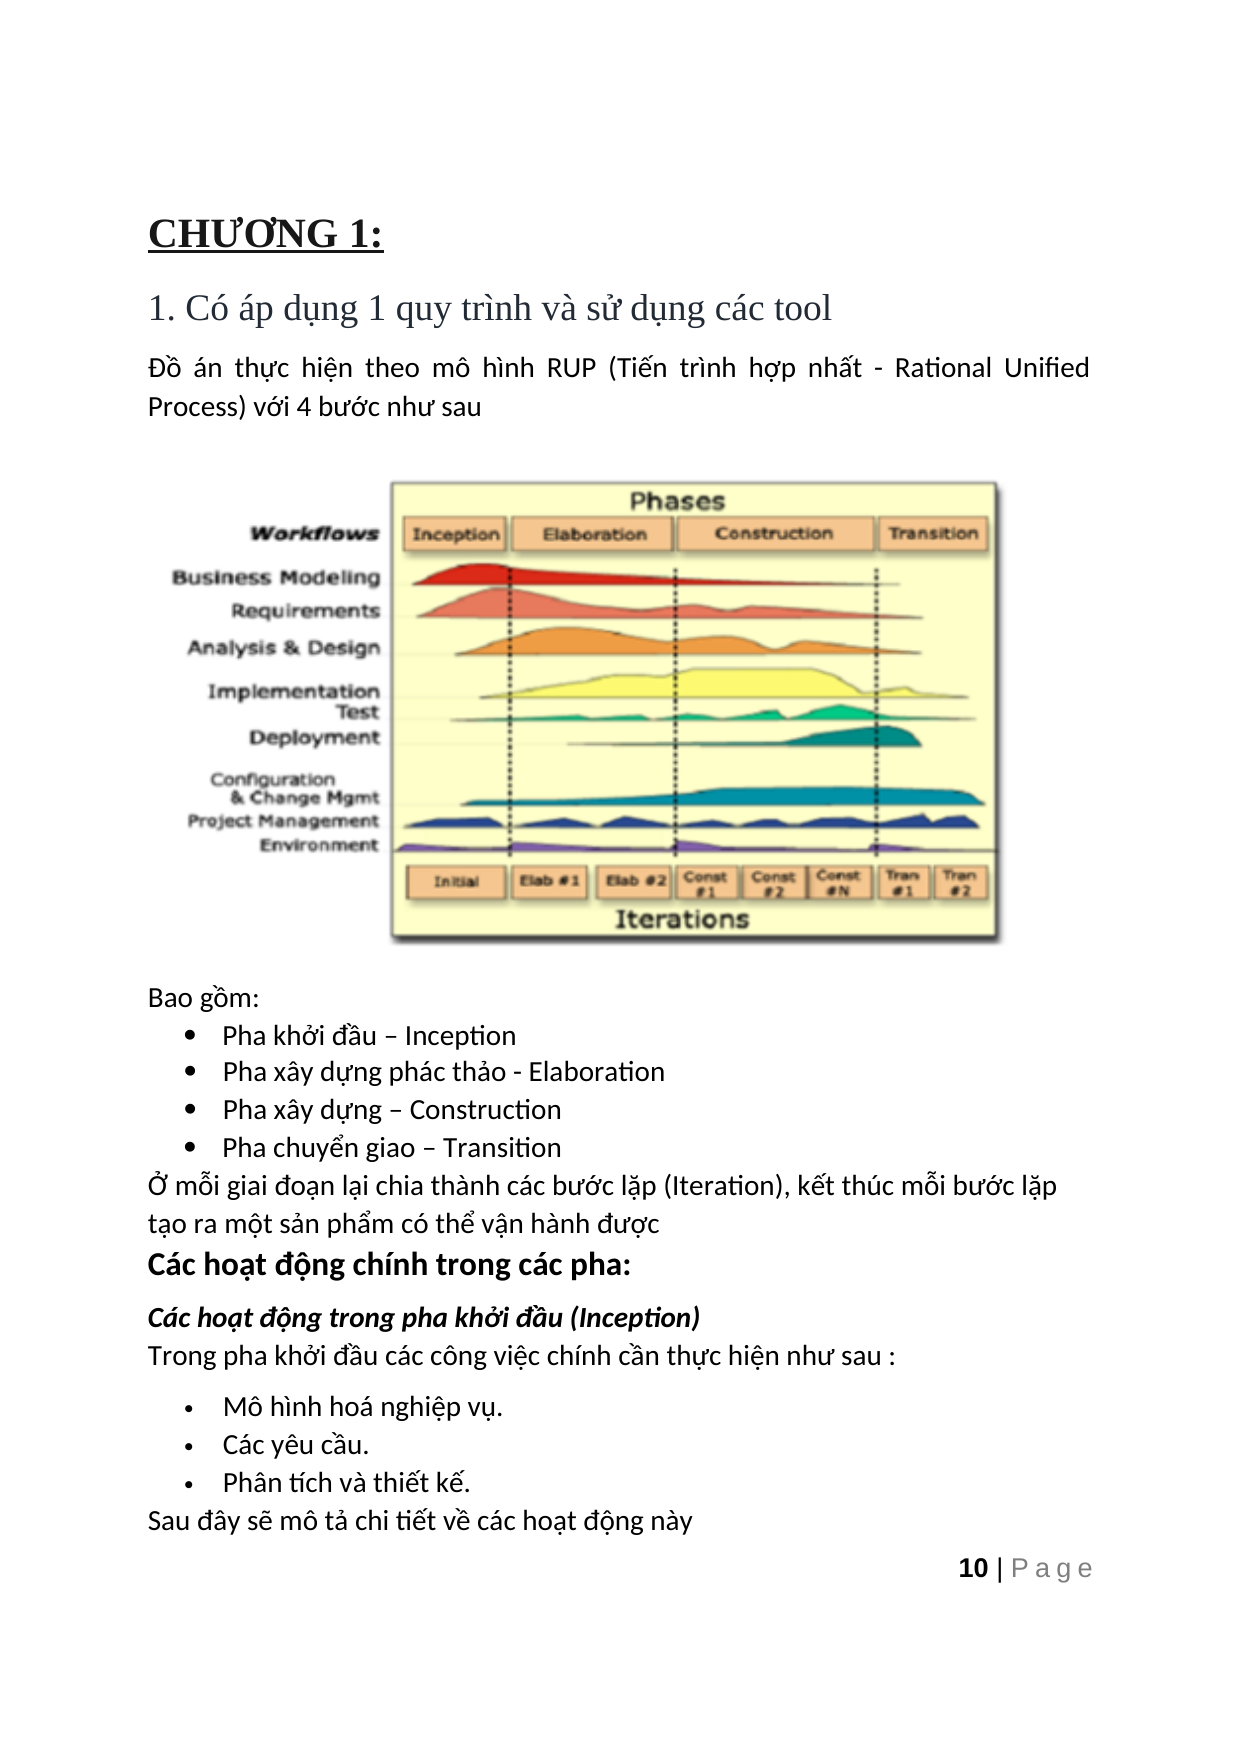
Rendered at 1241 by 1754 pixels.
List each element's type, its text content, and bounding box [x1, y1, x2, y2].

subtitle CHƯƠNG 1: [148, 209, 1092, 257]
text Các hoạt động trong pha khởi đầu (Inception) Trong pha khởi đầu các công việc chính cần thực hiện như sau : [148, 1299, 1092, 1373]
text Các hoạt động chính trong các pha: [148, 1243, 1092, 1284]
list Pha xây dựng – Construction [185, 1091, 1092, 1127]
list Pha khởi đầu – Inception [185, 1017, 1092, 1053]
picture [147, 425, 1122, 978]
list Phân tích và thiết kế. [185, 1464, 1092, 1499]
text Sau đây sẽ mô tả chi tiết về các hoạt động này [148, 1502, 1092, 1537]
list Pha chuyển giao – Transition [185, 1129, 1092, 1165]
text Ở mỗi giai đoạn lại chia thành các bước lặp (Iteration), kết thúc mỗi bước lặp tạo ra một sản phẩm có thể vận hành được [148, 1167, 1092, 1241]
text Đồ án thực hiện theo mô hình RUP (Tiến trình hợp nhất - Rational Unified Process) với 4 bước như sau [148, 349, 1092, 423]
subtitle 1. Có áp dụng 1 quy trình và sử dụng các tool [148, 285, 1092, 328]
list Mô hình hoá nghiệp vụ. [185, 1388, 1092, 1423]
list Pha xây dựng phác thảo - Elaboration [185, 1053, 1092, 1089]
list Các yêu cầu. [185, 1426, 1092, 1461]
text Bao gồm: [148, 979, 1092, 1015]
